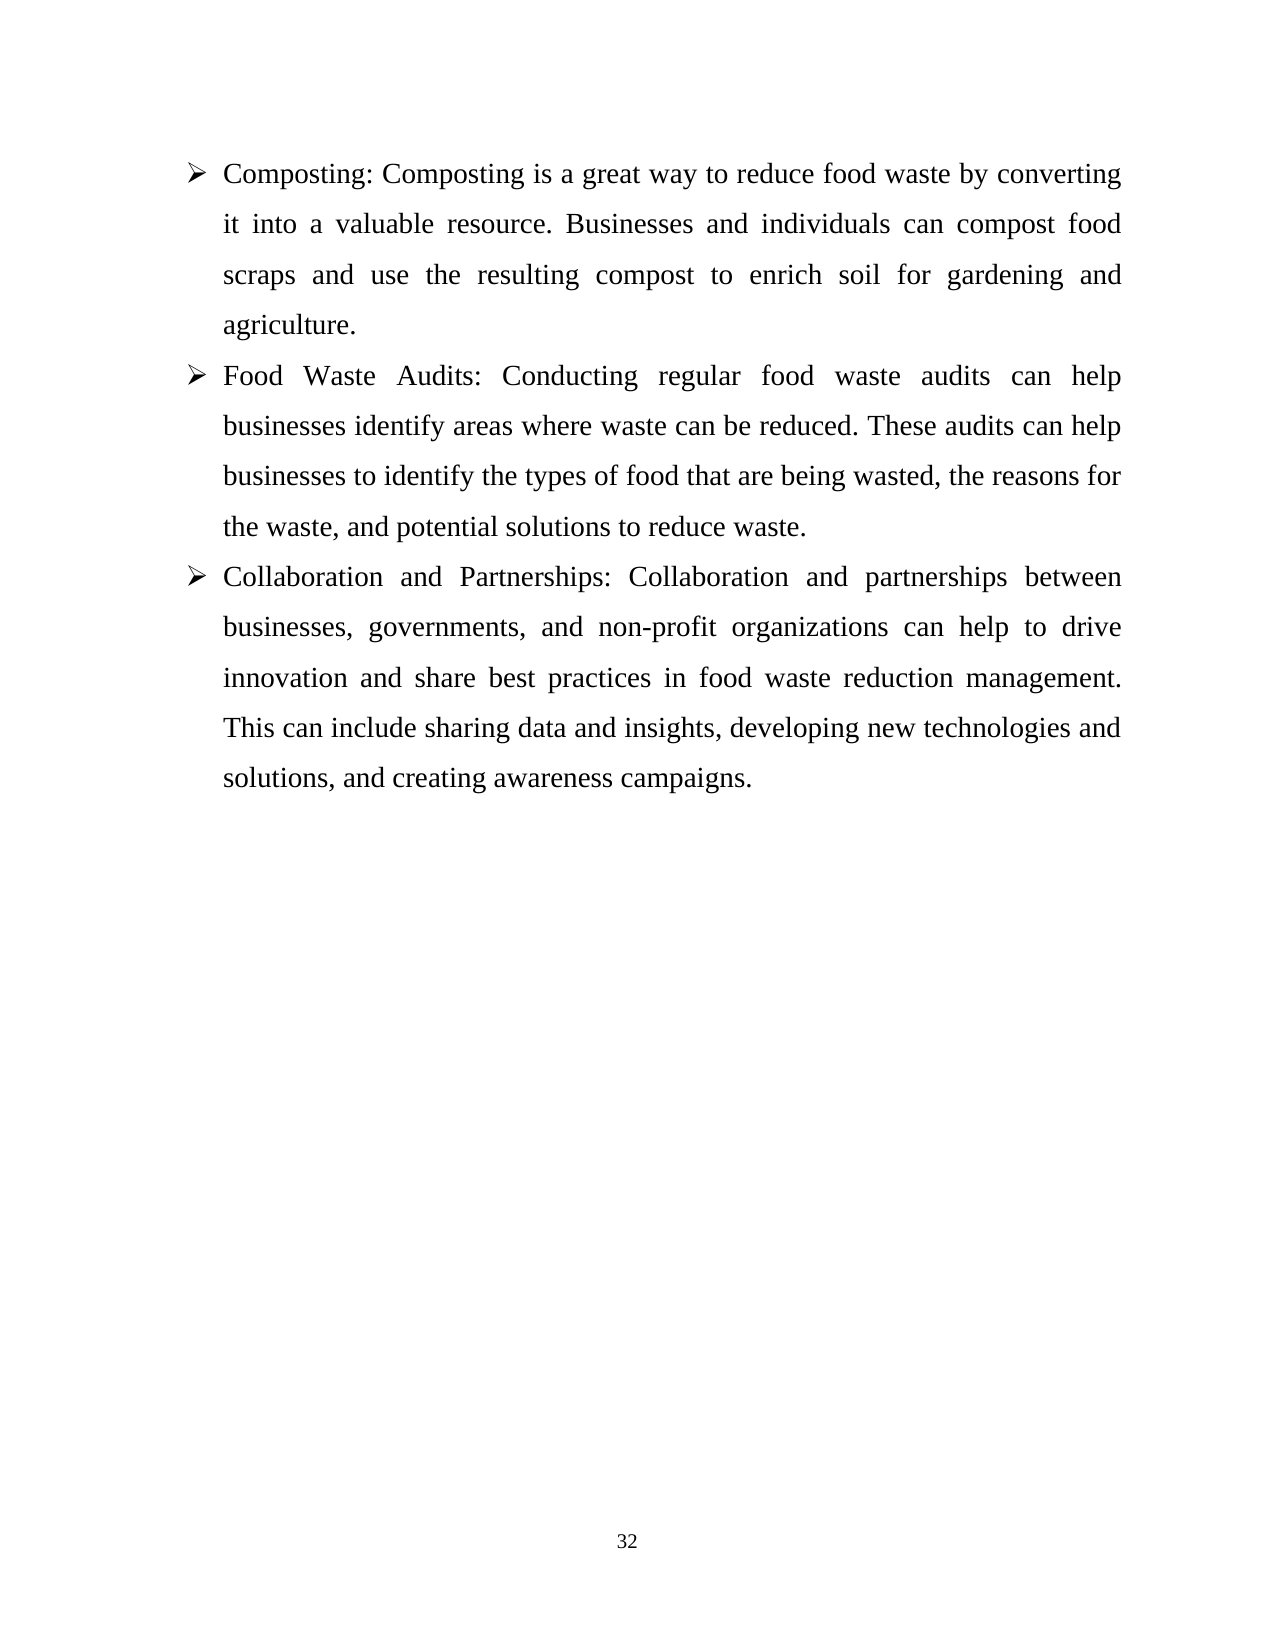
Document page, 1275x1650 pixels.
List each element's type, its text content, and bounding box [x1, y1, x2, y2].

subtitle Composting: Composting is a great way to reduce food waste by converting it into a valuable resource. Businesses and individuals can compost food scraps and use the resulting compost to enrich soil for gardening and agriculture. [185, 156, 1122, 341]
subtitle Collaboration and Partnerships: Collaboration and partnerships between businesses, governments, and non-profit organizations can help to drive innovation and share best practices in food waste reduction management. This can include sharing data and insights, developing new technologies and solutions, and creating awareness campaigns. [185, 559, 1122, 794]
subtitle Food Waste Audits: Conducting regular food waste audits can help businesses identify areas where waste can be reduced. These audits can help businesses to identify the types of food that are being wasted, the reasons for the waste, and potential solutions to reduce waste. [185, 358, 1122, 542]
subtitle 32 [148, 1529, 908, 1553]
